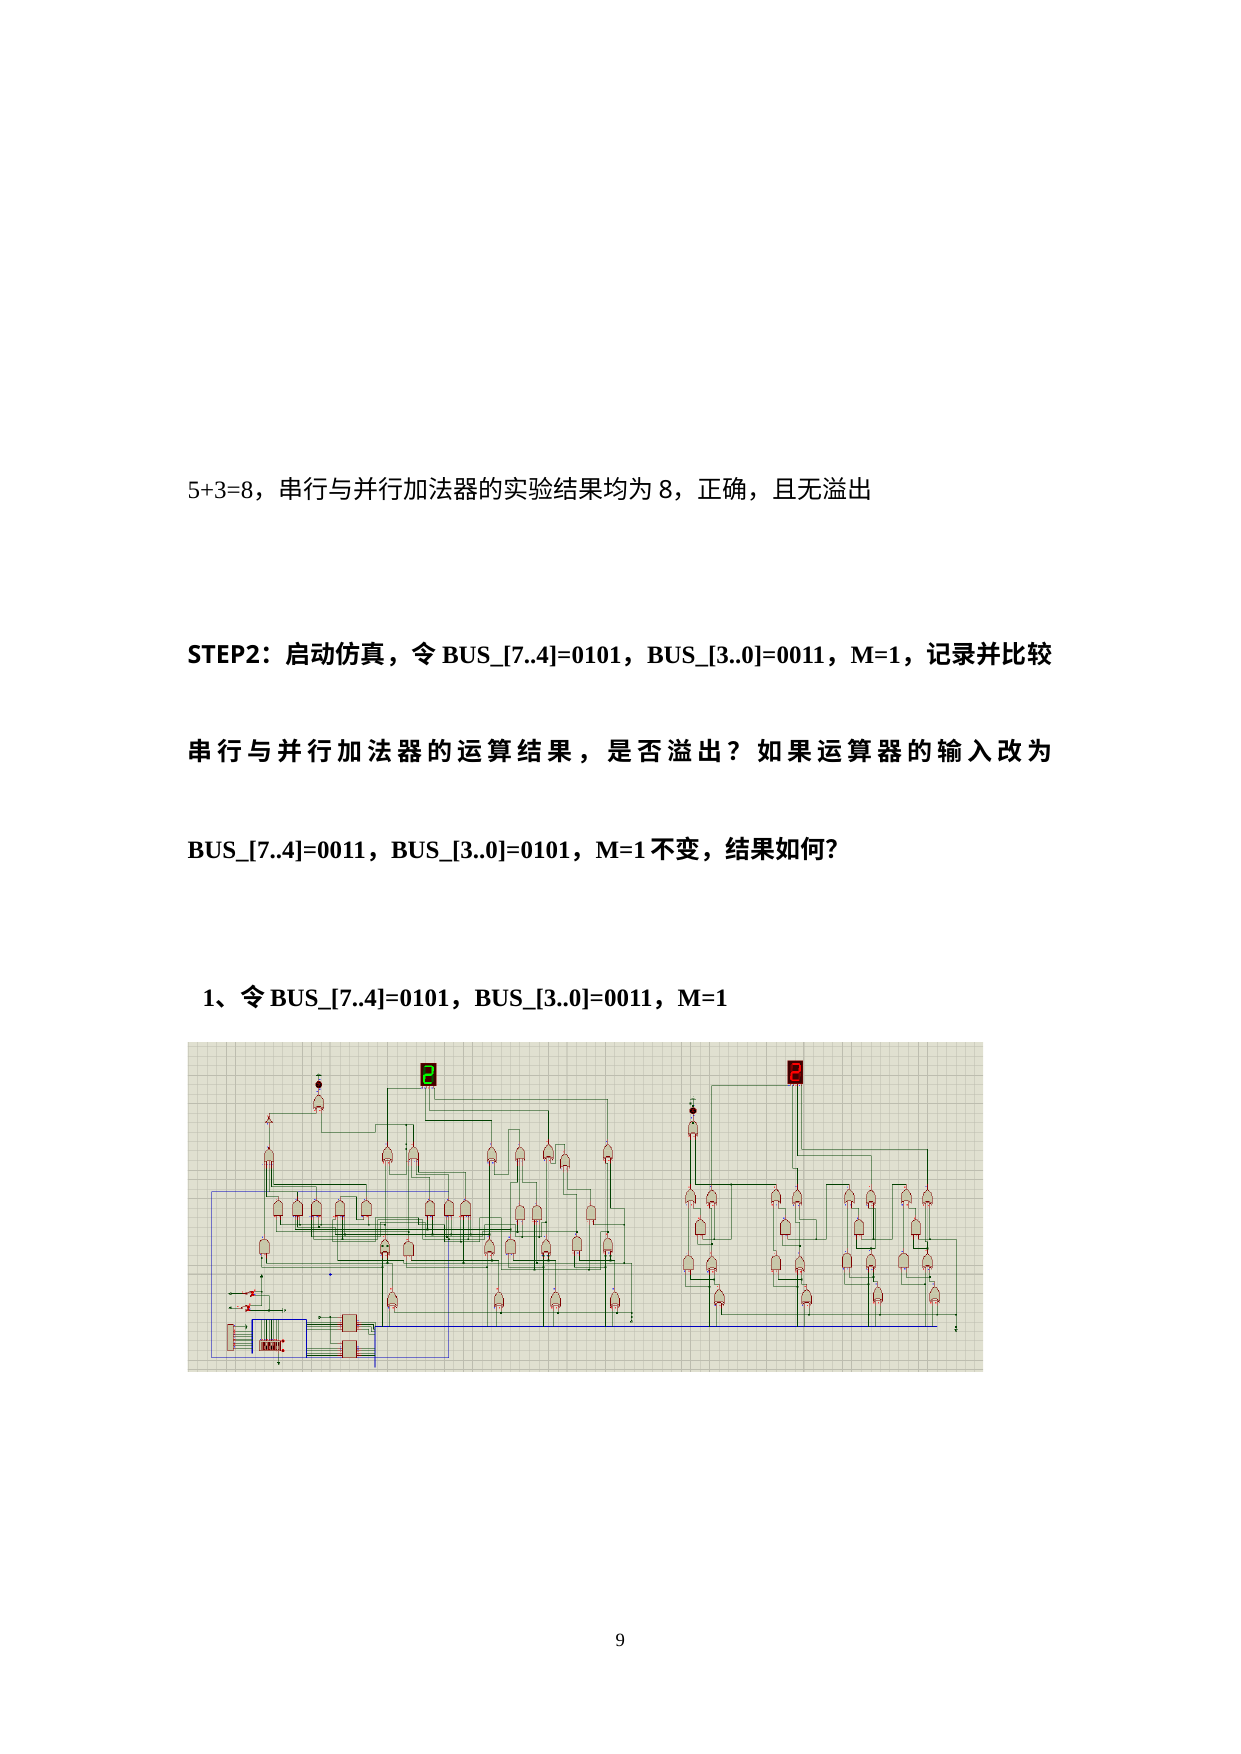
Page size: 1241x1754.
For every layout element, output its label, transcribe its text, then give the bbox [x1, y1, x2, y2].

list 1、令BUS_[7..4]=0101，BUS_[3..0]=0011，M=1 [202, 963, 1053, 1028]
text STEP2：启动仿真，令BUS_[7..4]=0101，BUS_[3..0]=0011，M=1，记录并比较串行与并行加法器的运算结果，是否溢出？如果运算器的输入改为BUS_[7..4]=0011，BUS_[3..0]=0101，M=1不变，结果如何？ [187, 620, 1053, 880]
text 5+3=8，串行与并行加法器的实验结果均为8，正确，且无溢出 [187, 455, 1053, 520]
picture [187, 1042, 984, 1372]
